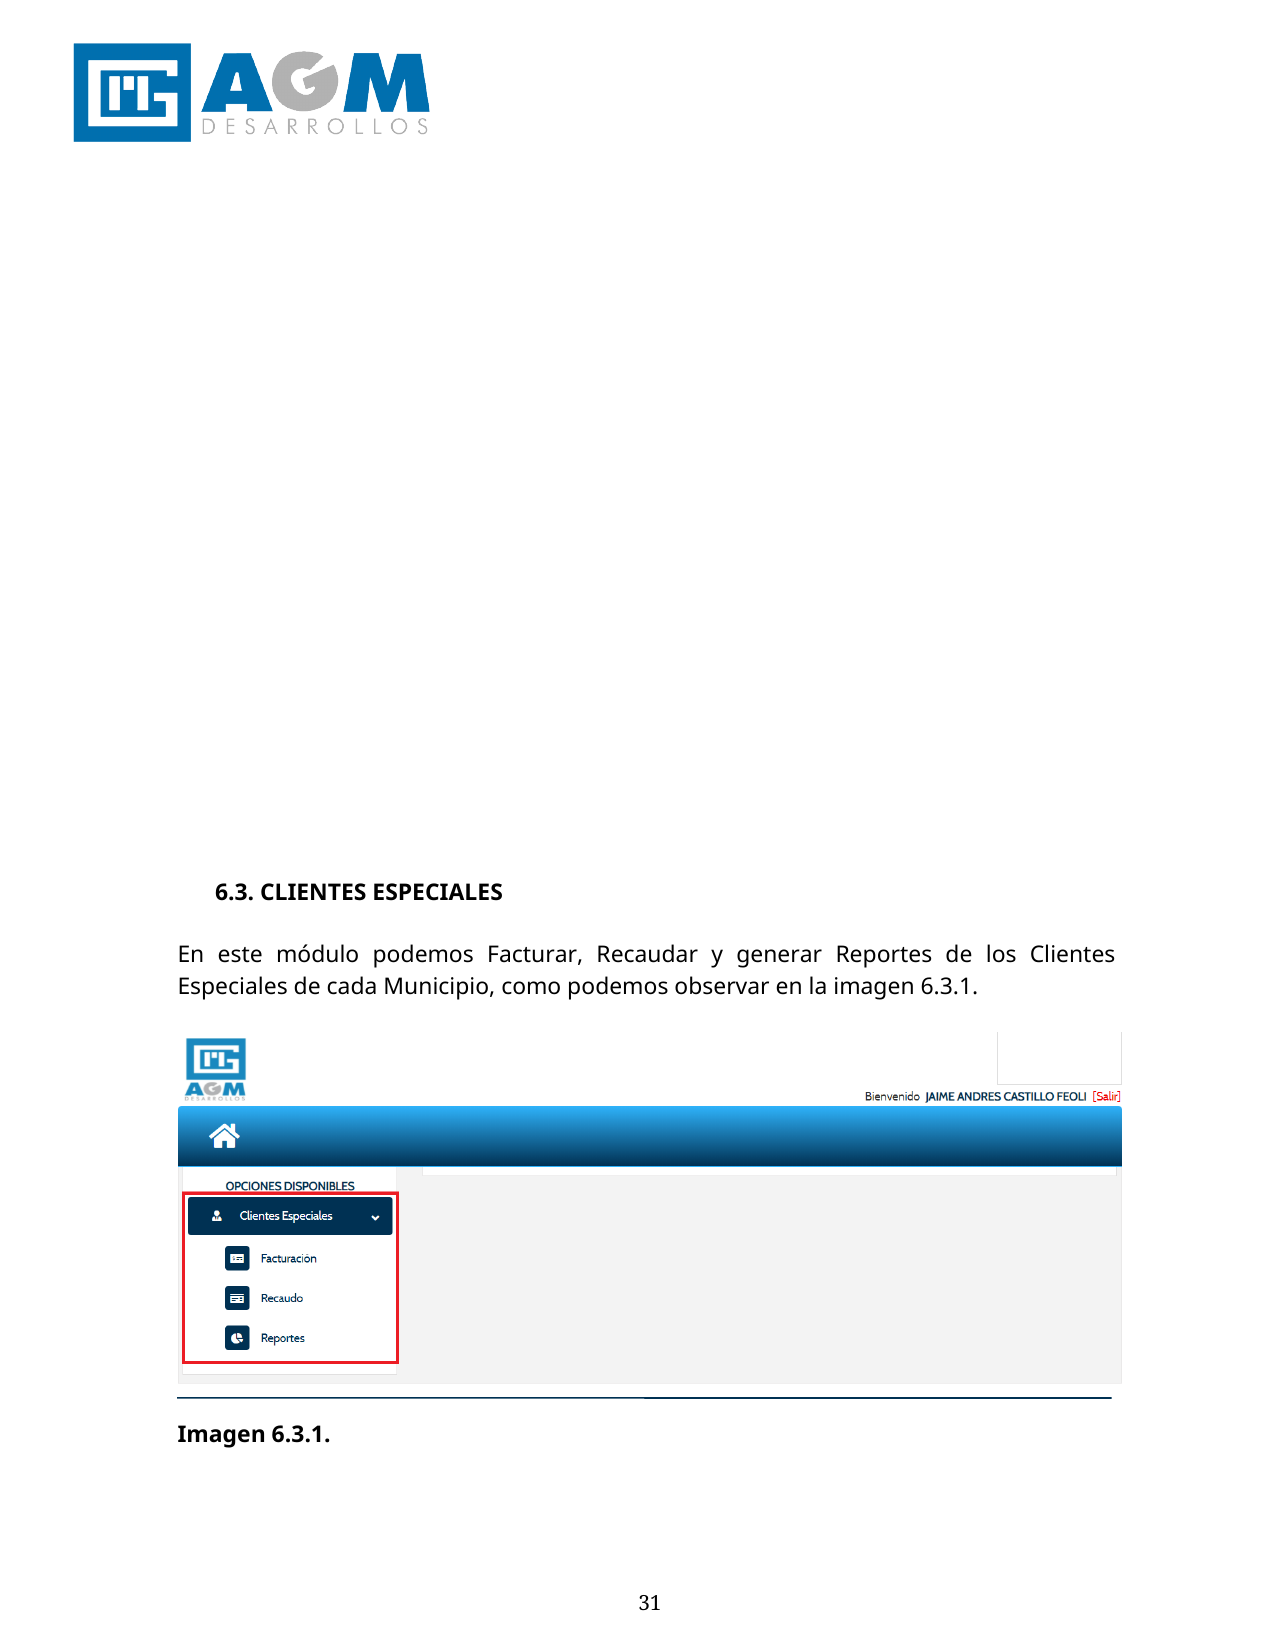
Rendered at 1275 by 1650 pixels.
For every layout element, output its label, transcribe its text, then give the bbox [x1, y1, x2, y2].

list CLIENTES ESPECIALES [215, 876, 1117, 907]
picture [73, 43, 430, 142]
text Imagen 6.3.1. [177, 1418, 1117, 1449]
text En este módulo podemos Facturar, Recaudar y generar Reportes de los Clientes Especiales de cada Municipio, como podemos observar en la imagen 6.3.1. [177, 938, 1117, 1001]
picture [177, 1032, 1123, 1387]
